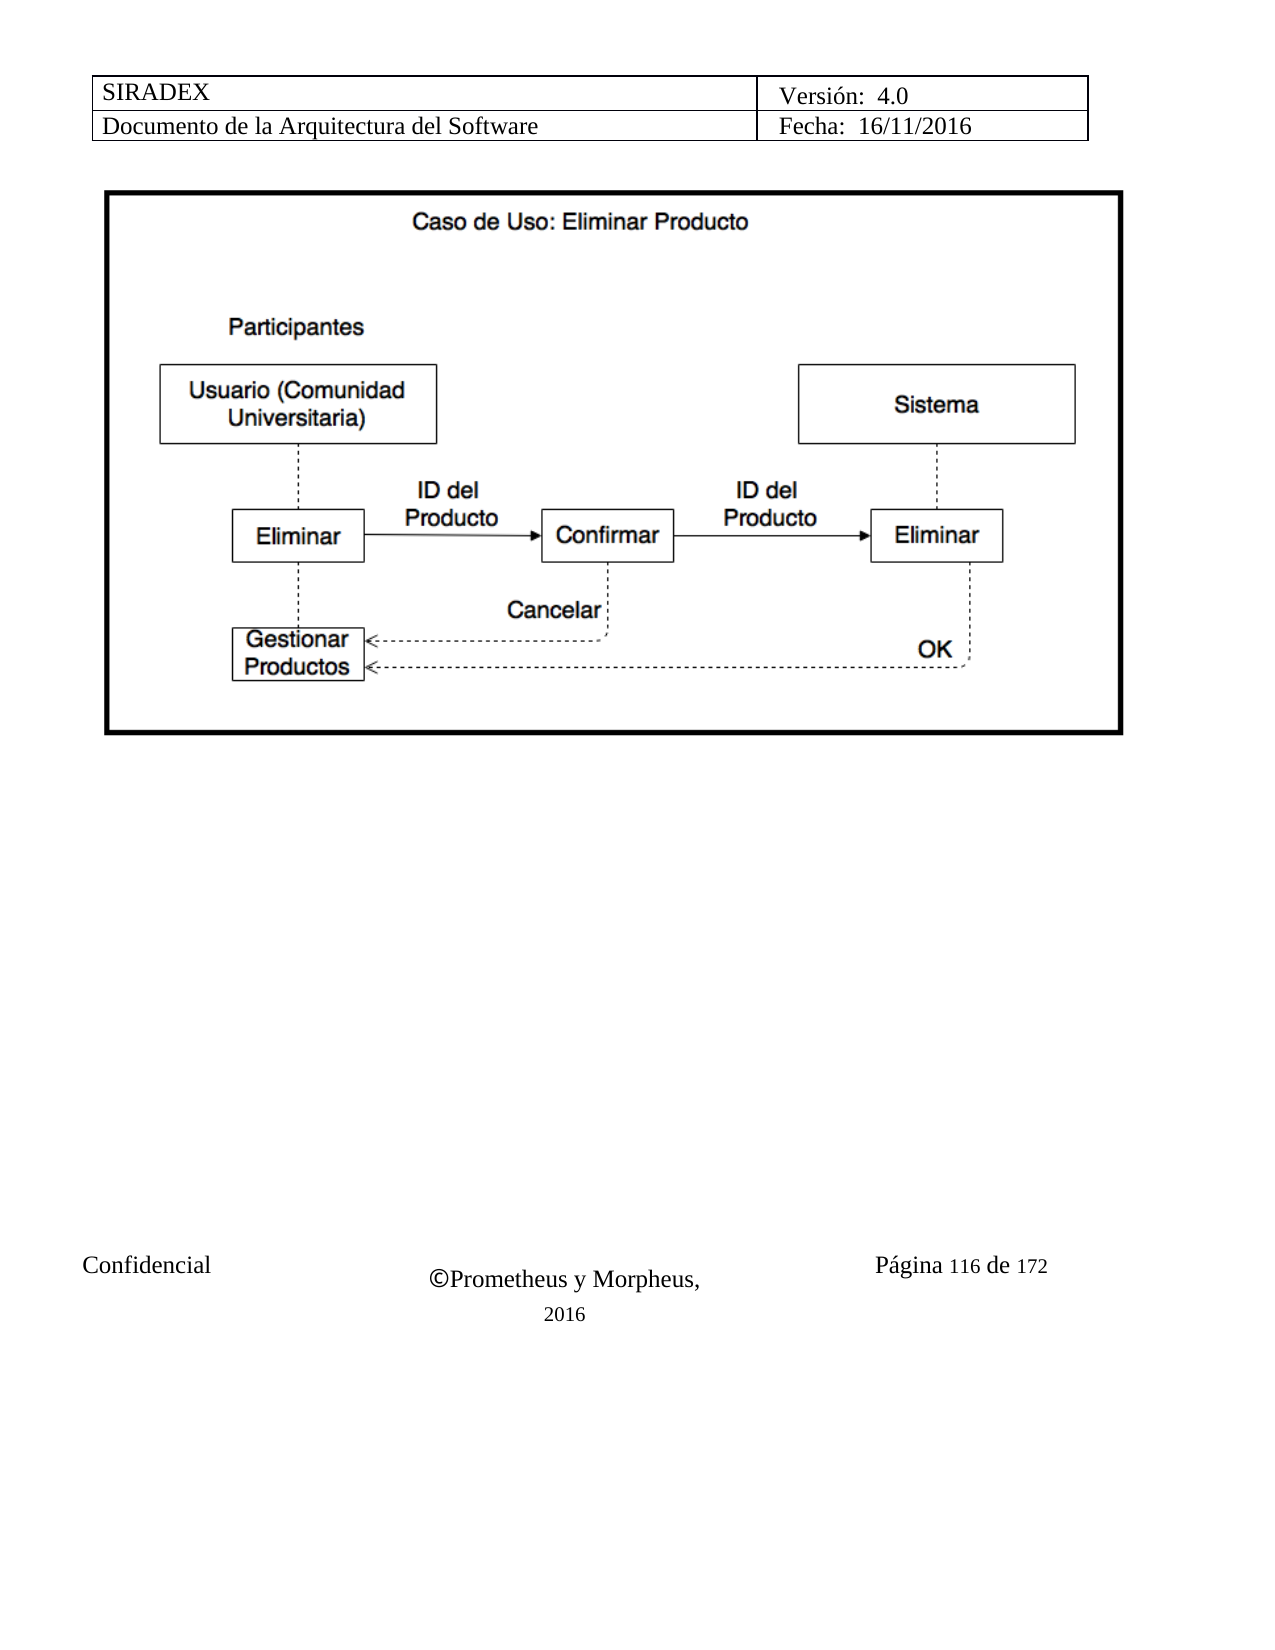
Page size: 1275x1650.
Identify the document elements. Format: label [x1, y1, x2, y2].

picture [103, 189, 1125, 738]
